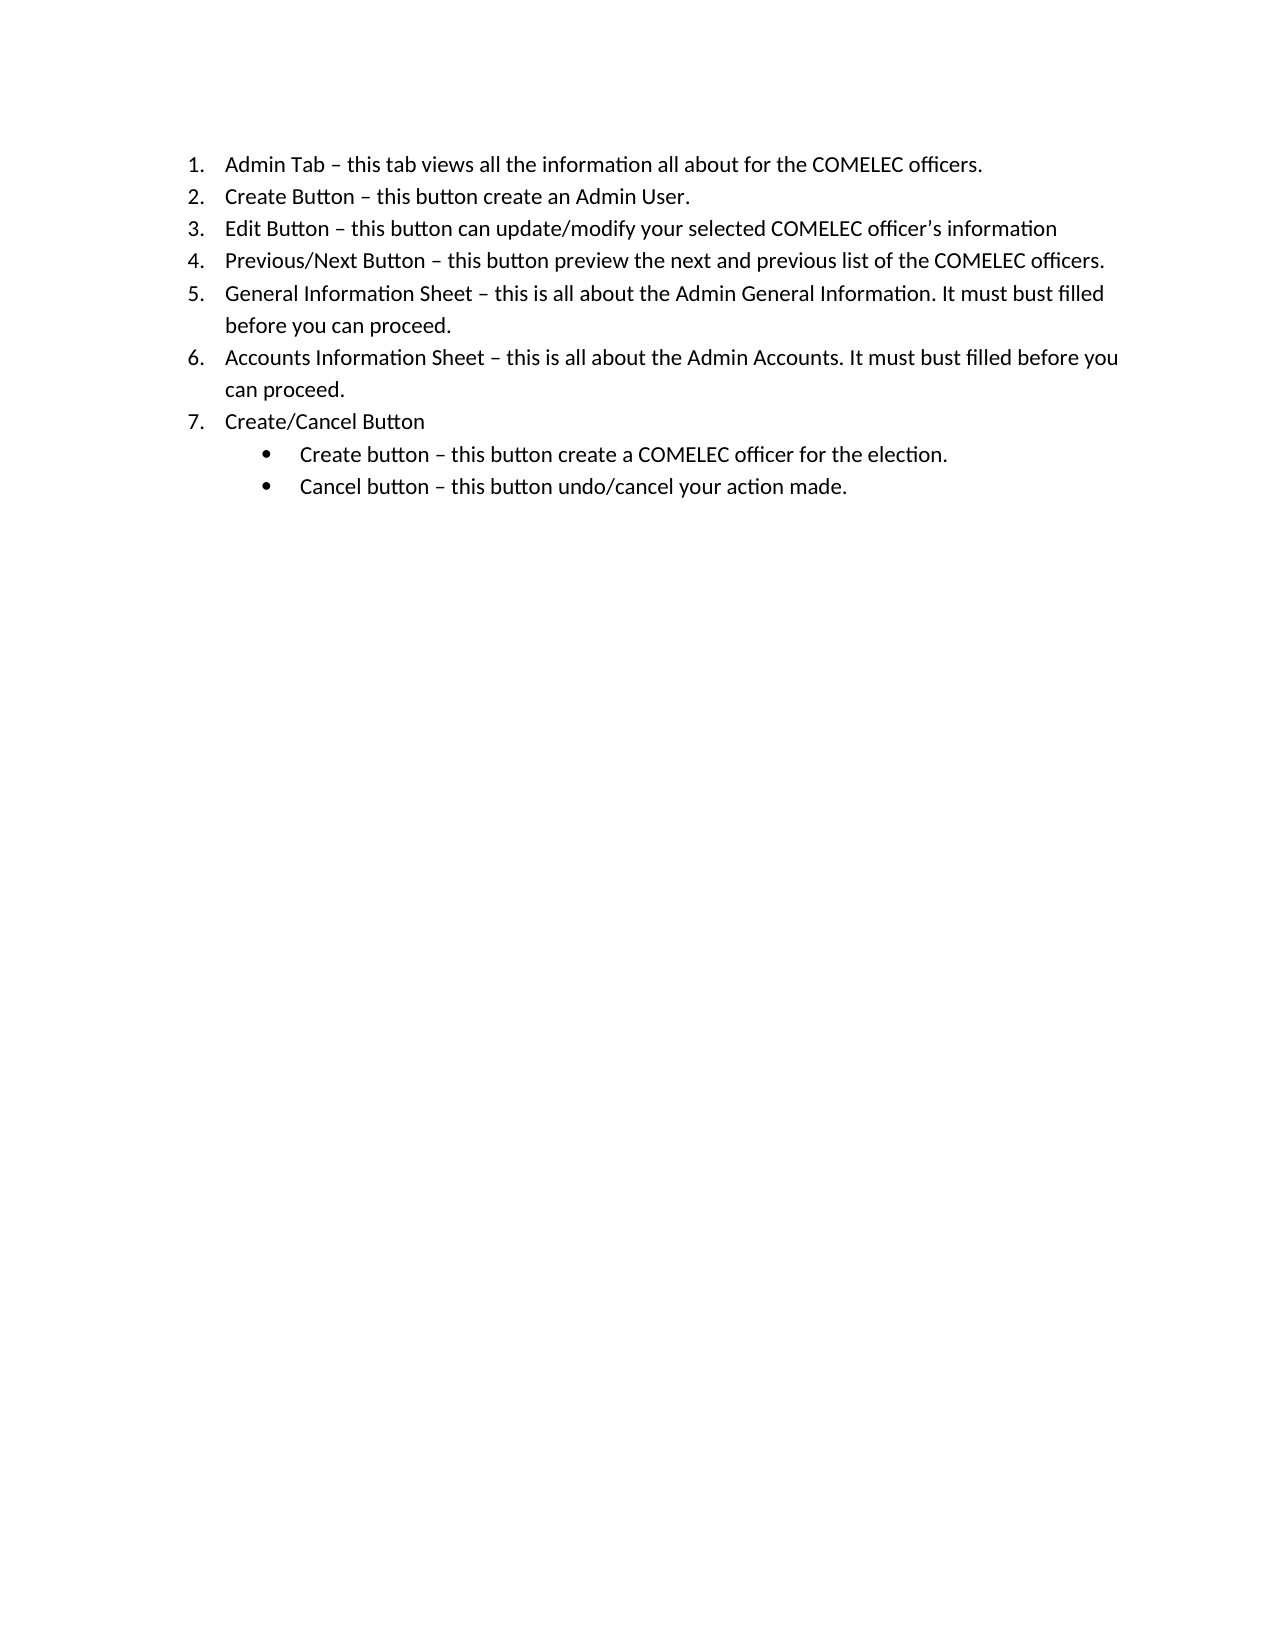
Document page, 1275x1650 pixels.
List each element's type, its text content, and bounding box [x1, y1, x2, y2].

list Accounts Information Sheet – this is all about the Admin Accounts. It must bust filled before you can proceed. [187, 343, 1125, 403]
list Create Button – this button create an Admin User. [187, 182, 1125, 210]
list Edit Button – this button can update/modify your selected COMELEC officer’s information [187, 214, 1125, 242]
list General Information Sheet – this is all about the Admin General Information. It must bust filled before you can proceed. [187, 279, 1125, 339]
list Create button – this button create a COMELEC officer for the election. [262, 440, 1125, 468]
list Cancel button – this button undo/cancel your action made. [262, 472, 1125, 500]
list Admin Tab – this tab views all the information all about for the COMELEC officers. [187, 150, 1125, 178]
list Create/Cancel Button [187, 407, 1125, 436]
list Previous/Next Button – this button preview the next and previous list of the COMELEC officers. [187, 247, 1125, 274]
